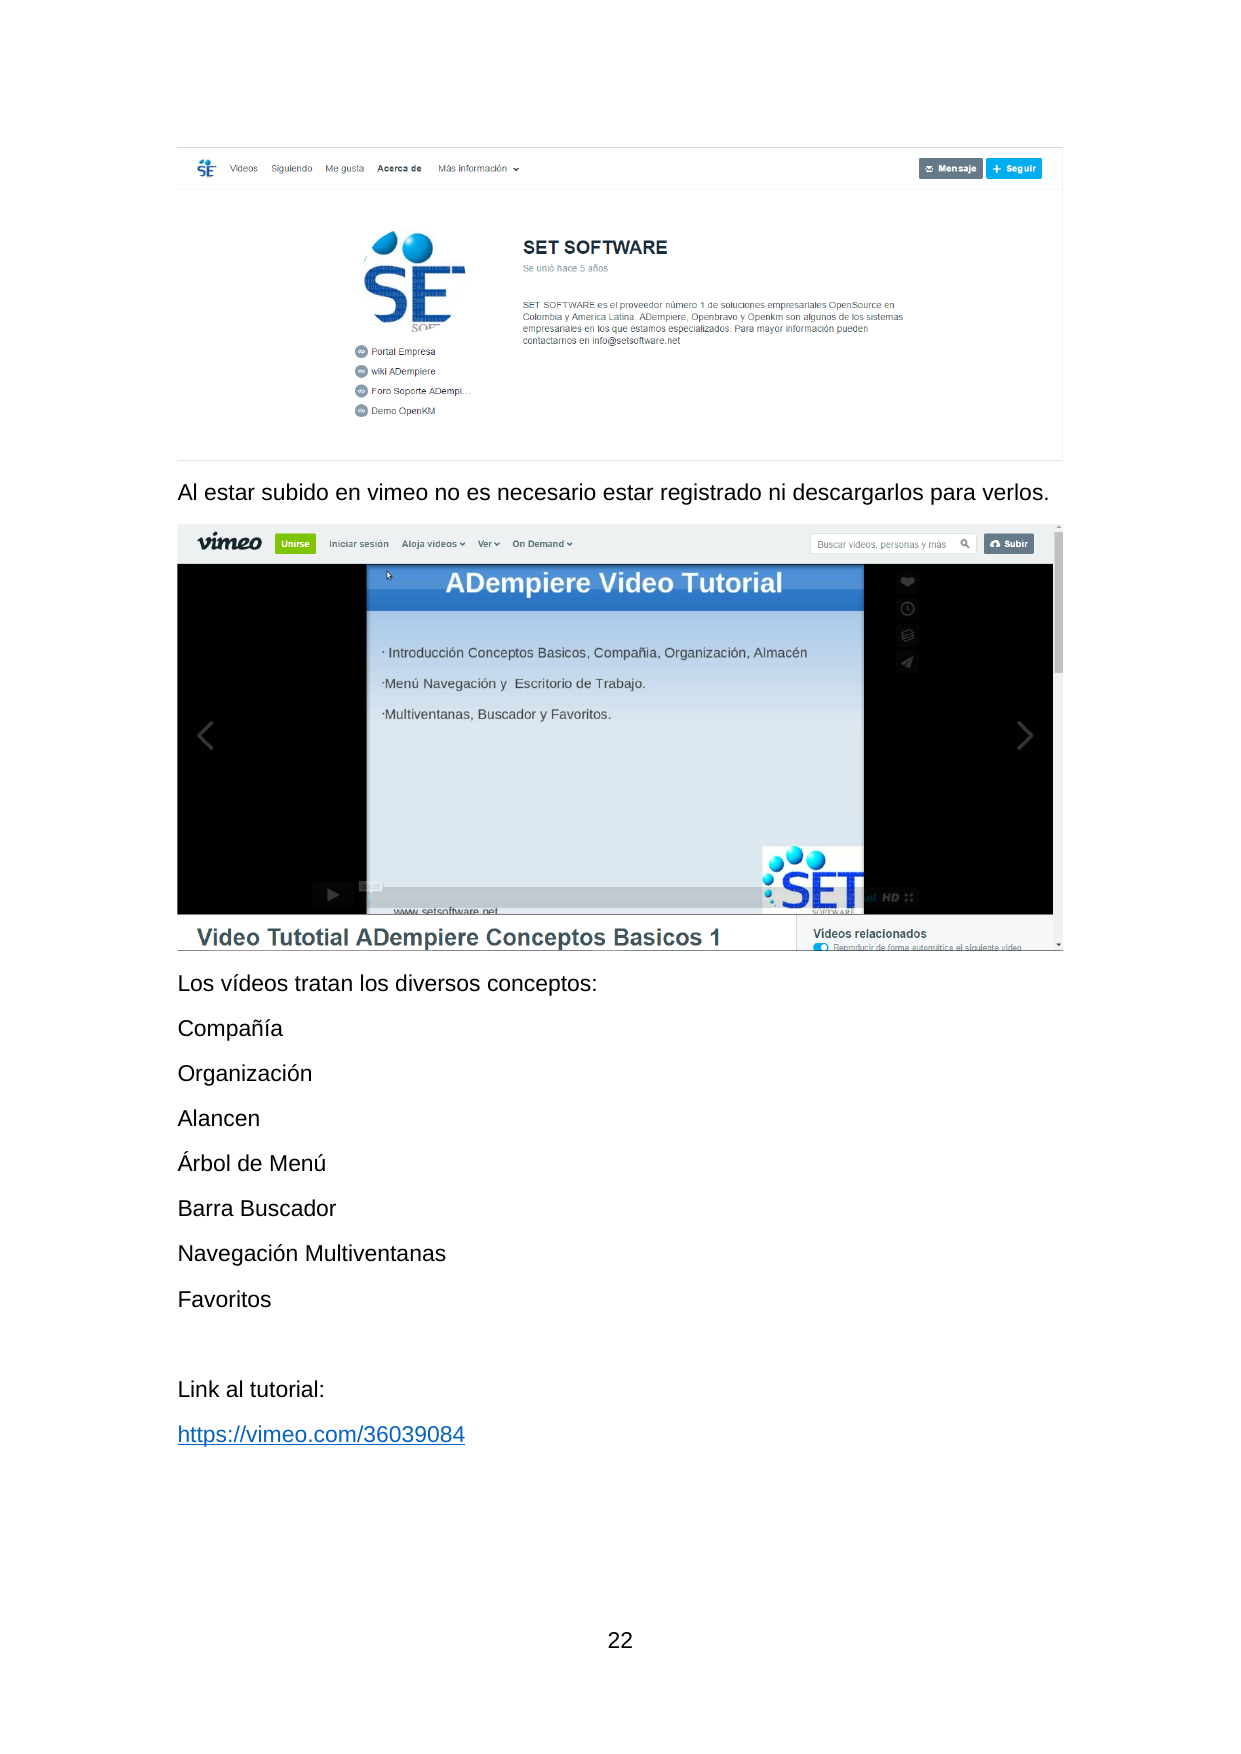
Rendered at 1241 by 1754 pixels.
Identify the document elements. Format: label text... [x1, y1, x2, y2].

text Link al tutorial: [177, 1376, 1063, 1402]
text Organización [177, 1060, 1063, 1086]
text Árbol de Menú [177, 1150, 1063, 1177]
picture [177, 147, 1063, 461]
text Alancen [177, 1105, 1063, 1131]
text https://vimeo.com/36039084 [177, 1421, 1063, 1447]
text Los vídeos tratan los diversos conceptos: [177, 970, 1063, 996]
text Al estar subido en vimeo no es necesario estar registrado ni descargarlos para verlos. [177, 479, 1063, 506]
text Barra Buscador [177, 1195, 1063, 1222]
text Favoritos [177, 1286, 1063, 1312]
text Navegación Multiventanas [177, 1240, 1063, 1267]
picture [177, 524, 1063, 951]
text Compañía [177, 1015, 1063, 1041]
